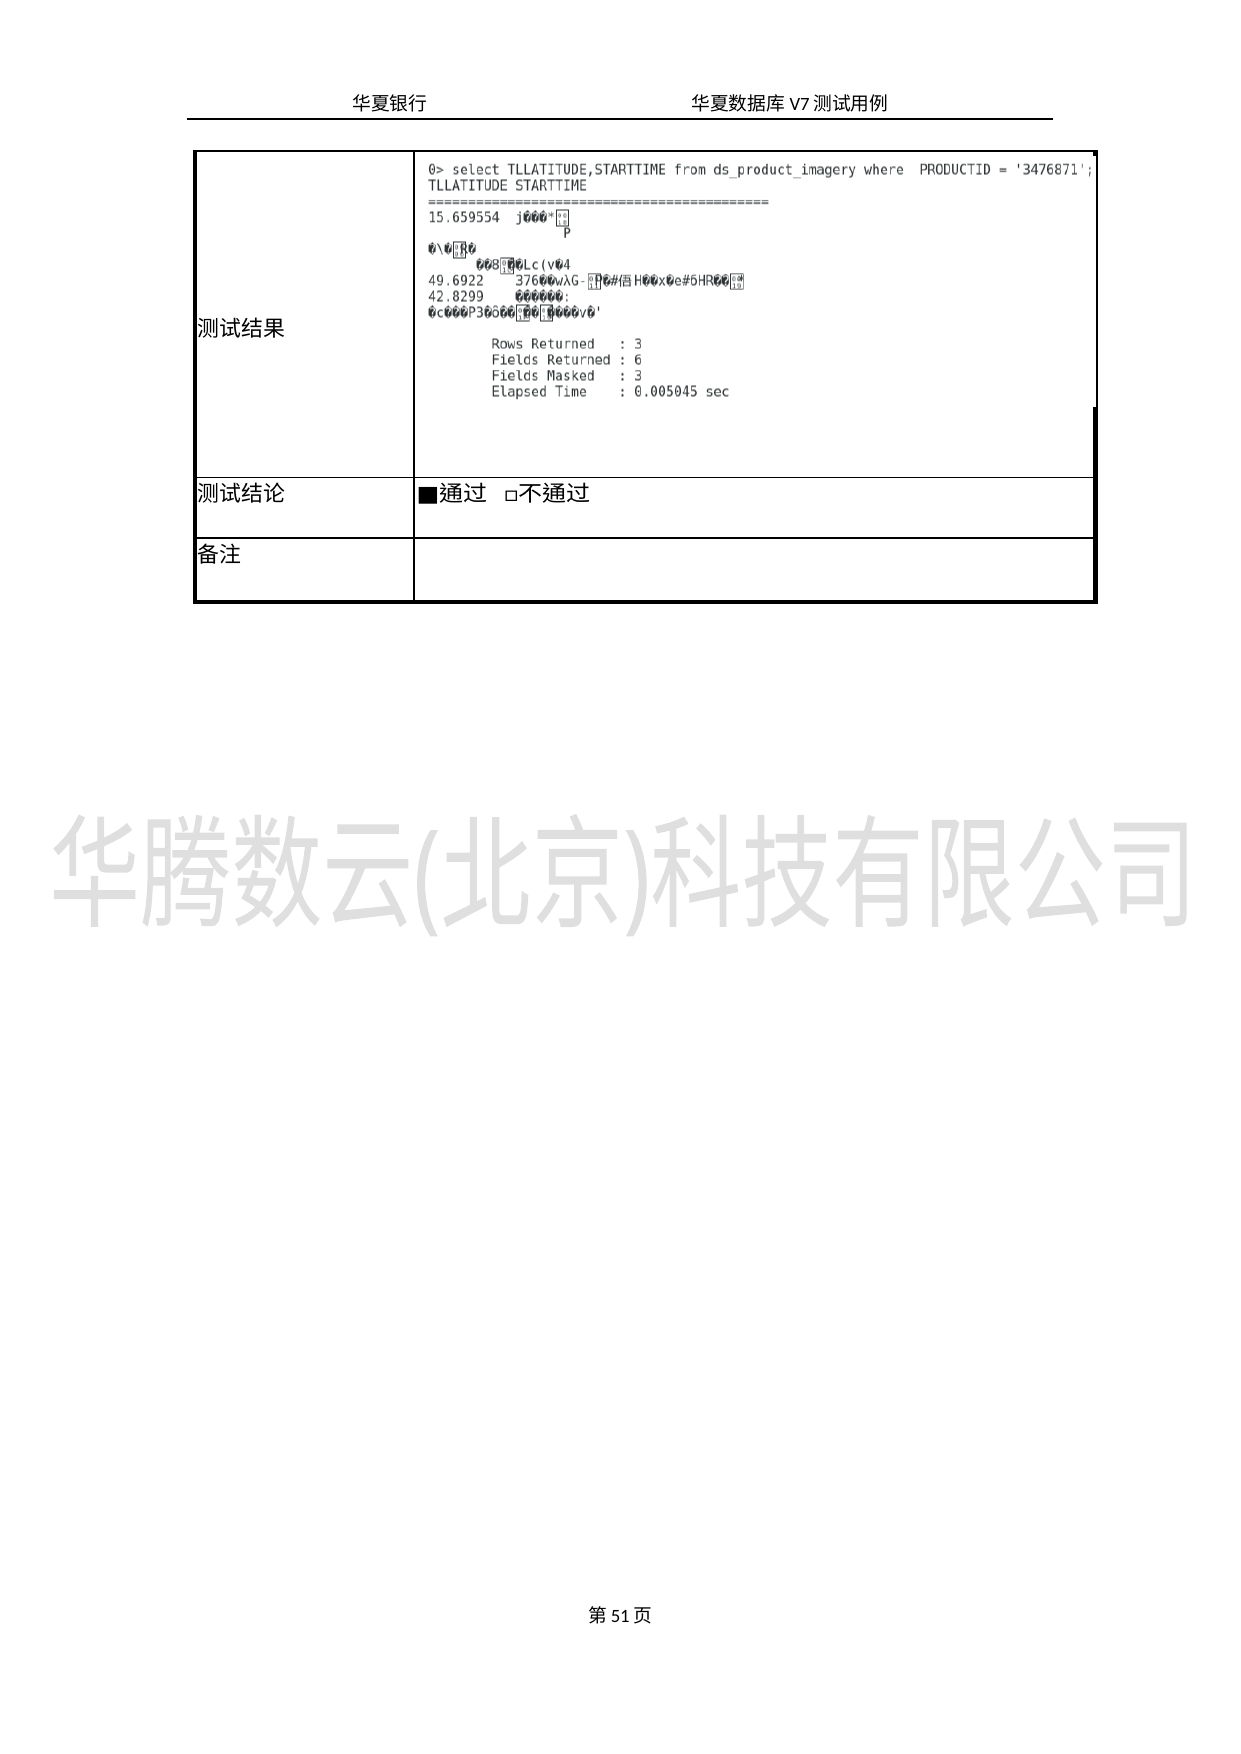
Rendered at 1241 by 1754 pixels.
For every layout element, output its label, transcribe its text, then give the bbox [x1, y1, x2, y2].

table_cell 备注 [197, 539, 413, 599]
picture [419, 156, 1096, 407]
table_cell [415, 539, 1093, 599]
table_cell [415, 152, 1093, 477]
table_cell 测试结论 [197, 478, 413, 537]
table_cell ■通过 □不通过 [415, 478, 1093, 537]
table_cell 测试结果 [197, 152, 413, 477]
